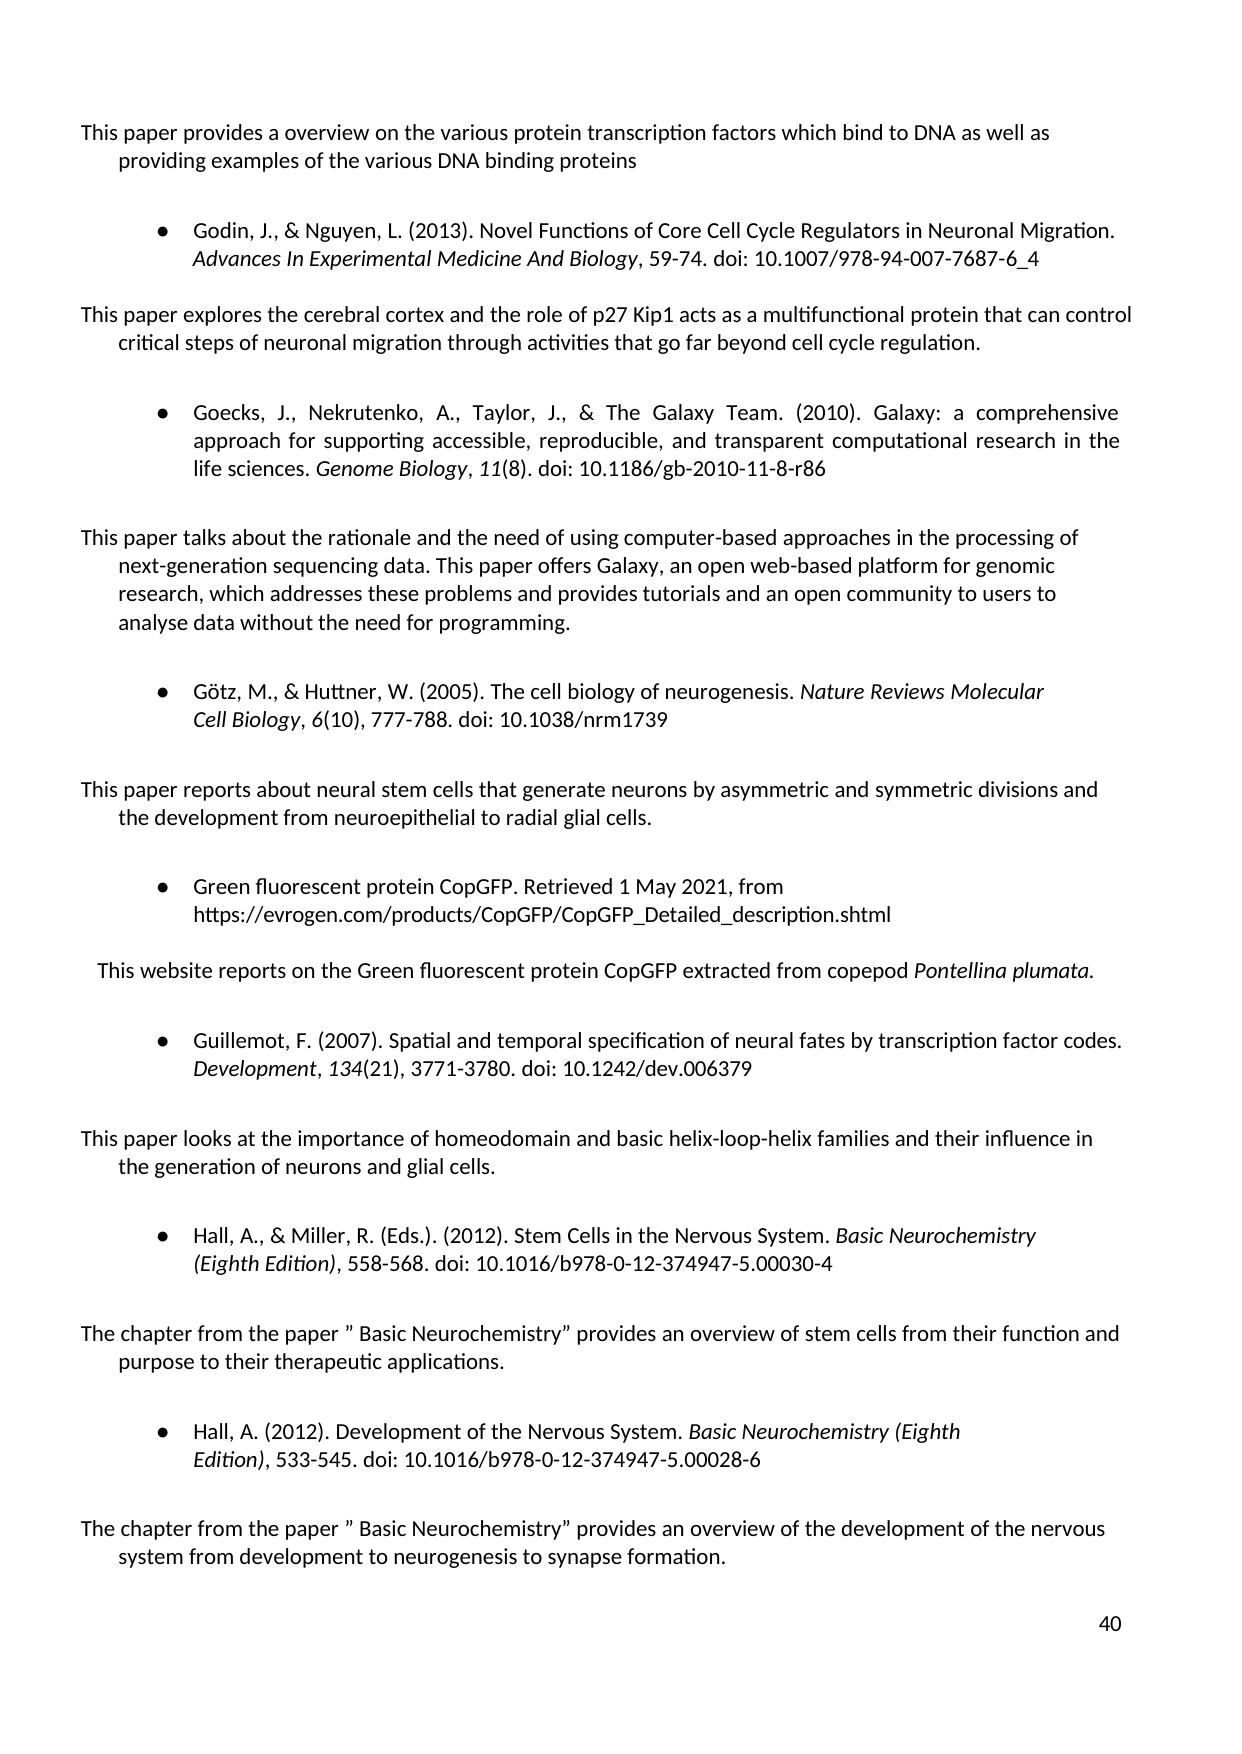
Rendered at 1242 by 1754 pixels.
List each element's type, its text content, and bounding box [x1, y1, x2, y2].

list Godin, J., & Nguyen, L. (2013). Novel Functions of Core Cell Cycle Regulators in Neuronal Migration. [156, 216, 1138, 244]
text This paper talks about the rationale and the need of using computer-based approaches in the processing of next-generation sequencing data. This paper offers Galaxy, an open web-based platform for genomic research, which addresses these problems and provides tutorials and an open community to users to analyse data without the need for programming. [81, 523, 1112, 636]
text The chapter from the paper ” Basic Neurochemistry” provides an overview of stem cells from their function and purpose to their therapeutic applications. [81, 1319, 1138, 1375]
list Green fluorescent protein CopGFP. Retrieved 1 May 2021, from https://evrogen.com/products/CopGFP/CopGFP_Detailed_description.shtml [156, 872, 902, 928]
list Hall, A., & Miller, R. (Eds.). (2012). Stem Cells in the Nervous System. Basic Neurochemistry (Eighth Edition), 558-568. doi: 10.1016/b978-0-12-374947-5.00030-4 [156, 1222, 1103, 1278]
text The chapter from the paper ” Basic Neurochemistry” provides an overview of the development of the nervous system from development to neurogenesis to synapse formation. [81, 1514, 1121, 1571]
text This paper provides a overview on the various protein transcription factors which bind to DNA as well as providing examples of the various DNA binding proteins [81, 118, 1138, 174]
text This paper reports about neural stem cells that generate neurons by asymmetric and symmetric divisions and the development from neuroepithelial to radial glial cells. [81, 775, 1118, 831]
text Development, 134(21), 3771-3780. doi: 10.1242/dev.006379 [193, 1054, 1138, 1082]
list Goecks, J., Nekrutenko, A., Taylor, J., & The Galaxy Team. (2010). Galaxy: a comprehensive approach for supporting accessible, reproducible, and transparent computational research in the life sciences. Genome Biology, 11(8). doi: 10.1186/gb-2010-11-8-r86 [156, 398, 1120, 482]
list Götz, M., & Huttner, W. (2005). The cell biology of neurogenesis. Nature Reviews Molecular Cell Biology, 6(10), 777-788. doi: 10.1038/nrm1739 [156, 677, 1077, 733]
list Guillemot, F. (2007). Spatial and temporal specification of neural fates by transcription factor codes. [156, 1026, 1138, 1054]
text This paper explores the cerebral cortex and the role of p27 Kip1 acts as a multifunctional protein that can control critical steps of neuronal migration through activities that go far beyond cell cycle regulation. [81, 300, 1138, 356]
list Hall, A. (2012). Development of the Nervous System. Basic Neurochemistry (Eighth Edition), 533-545. doi: 10.1016/b978-0-12-374947-5.00028-6 [156, 1417, 1040, 1473]
text This paper looks at the importance of homeodomain and basic helix-loop-helix families and their influence in the generation of neurons and glial cells. [81, 1124, 1112, 1180]
text This website reports on the Green fluorescent protein CopGFP extracted from copepod Pontellina plumata. [66, 957, 1126, 984]
text Advances In Experimental Medicine And Biology, 59-74. doi: 10.1007/978-94-007-7687-6_4 [106, 244, 1126, 272]
